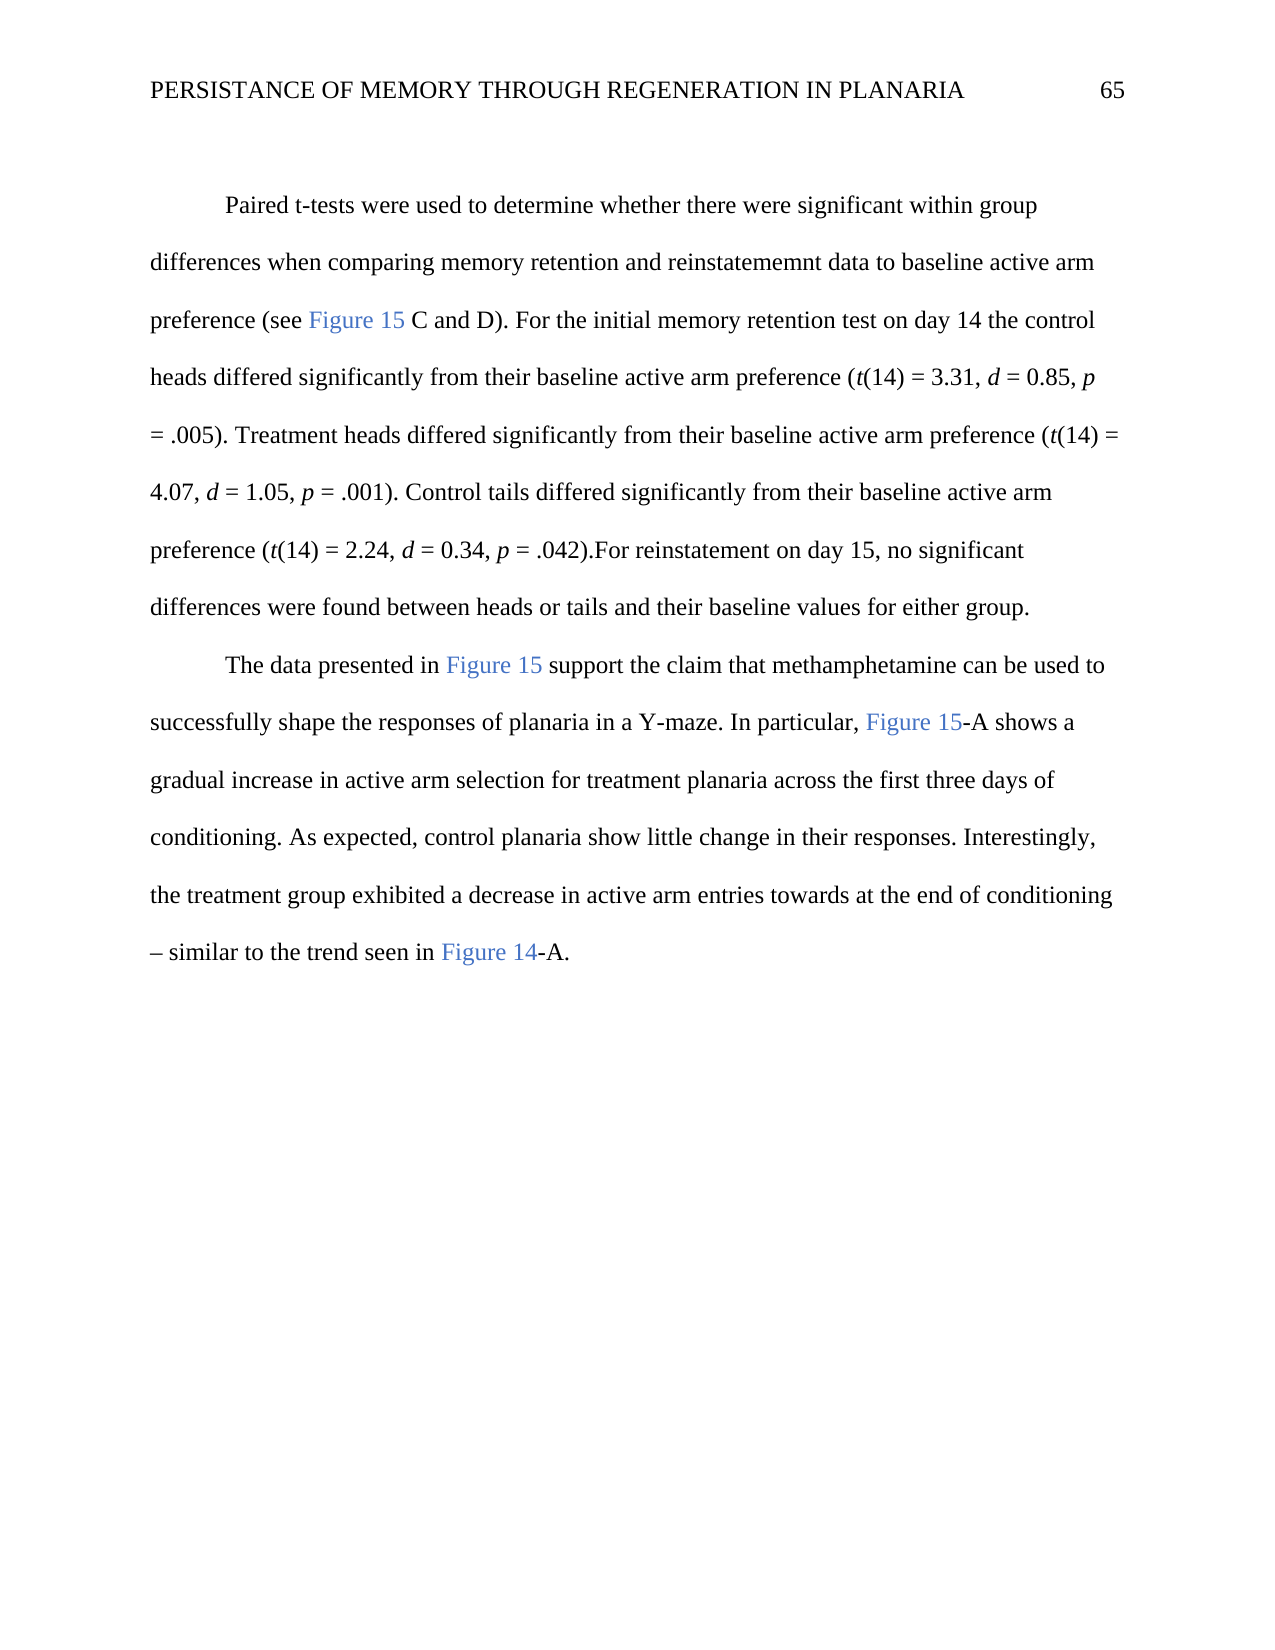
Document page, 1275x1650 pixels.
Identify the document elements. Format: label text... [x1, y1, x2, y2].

text Paired t-tests were used to determine whether there were significant within group differences when comparing memory retention and reinstatememnt data to baseline active arm preference (see Figure 15 C and D). For the initial memory retention test on day 14 the control heads differed significantly from their baseline active arm preference (t(14) = 3.31, d = 0.85, p = .005). Treatment heads differed significantly from their baseline active arm preference (t(14) = 4.07, d = 1.05, p = .001). Control tails differed significantly from their baseline active arm preference (t(14) = 2.24, d = 0.34, p = .042).For reinstatement on day 15, no significant differences were found between heads or tails and their baseline values for either group. [150, 190, 1125, 621]
text The data presented in Figure 15 support the claim that methamphetamine can be used to successfully shape the responses of planaria in a Y-maze. In particular, Figure 15-A shows a gradual increase in active arm selection for treatment planaria across the first three days of conditioning. As expected, control planaria show little change in their responses. Interestingly, the treatment group exhibited a decrease in active arm entries towards at the end of conditioning – similar to the trend seen in Figure 14-A. [150, 650, 1125, 966]
